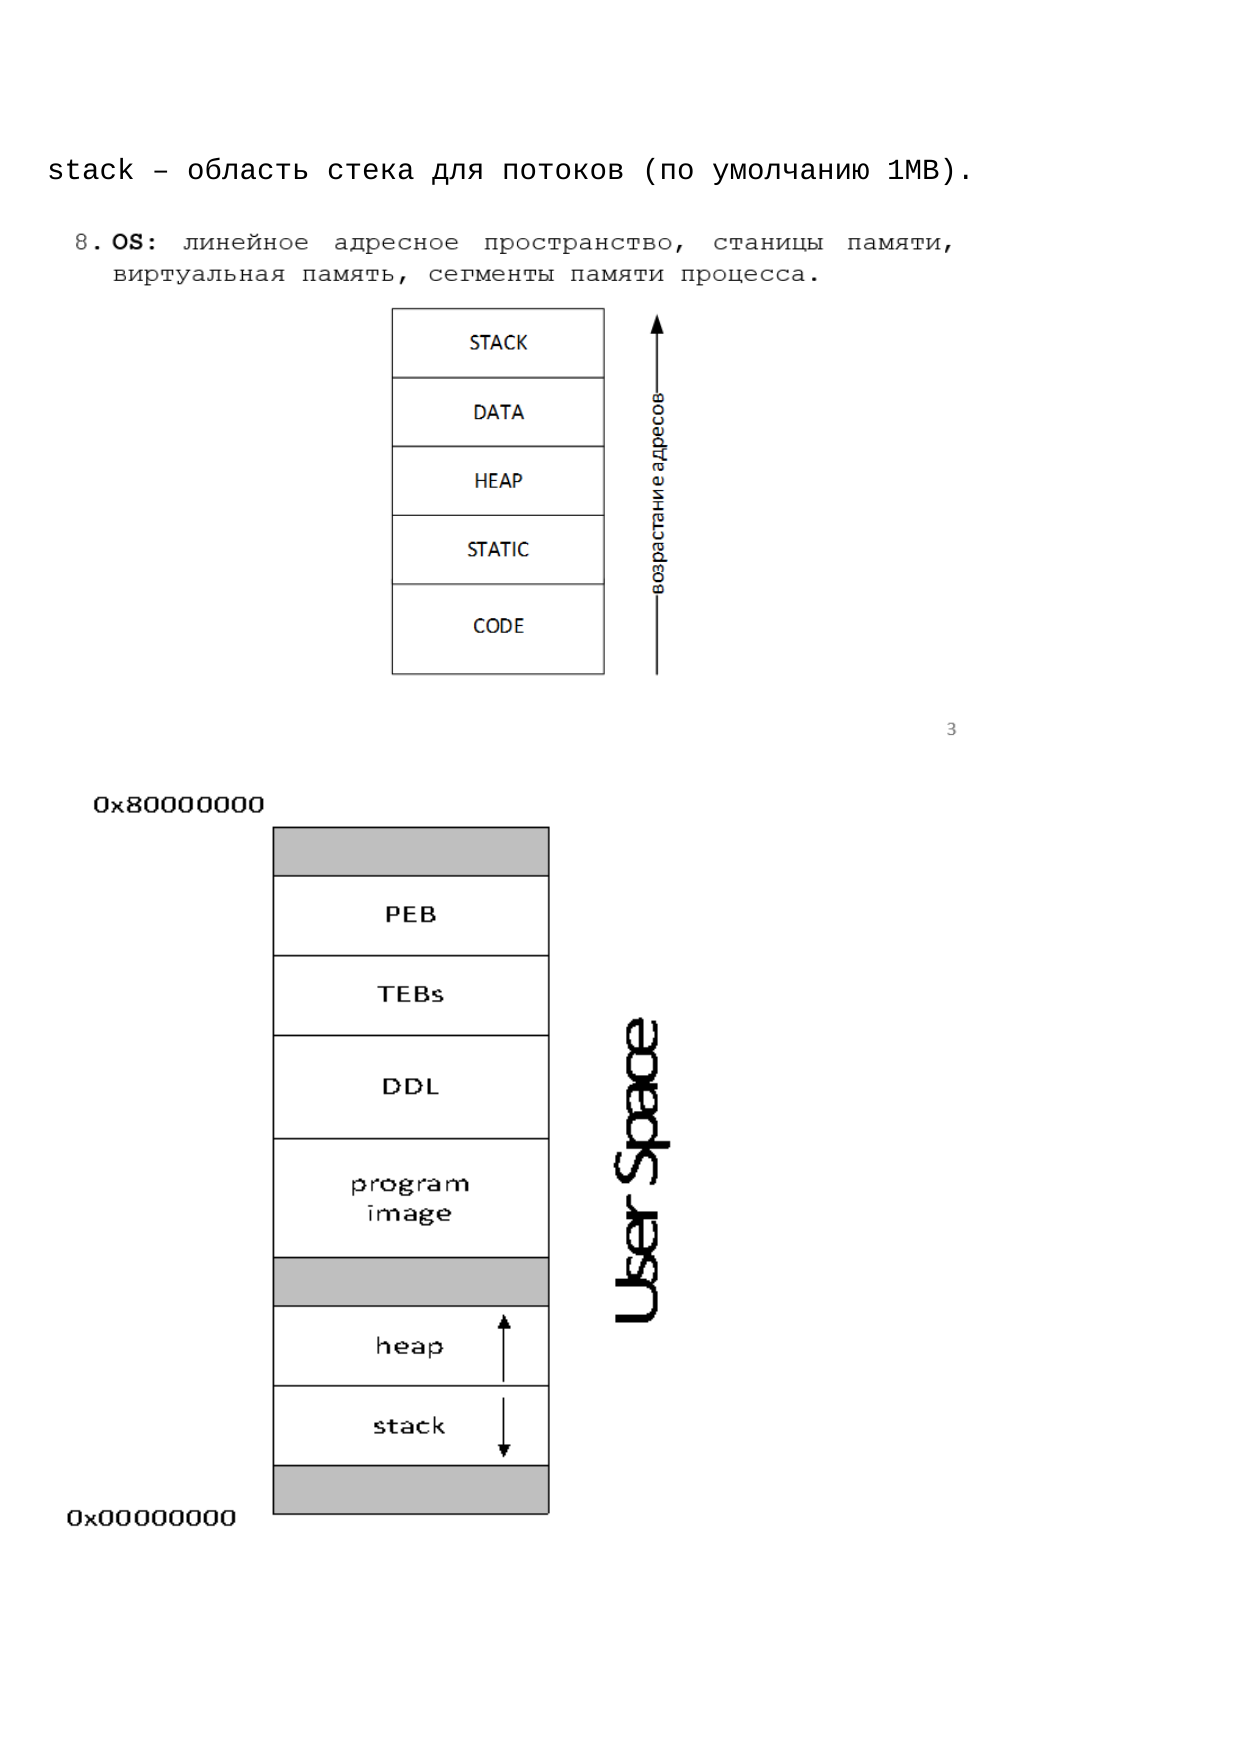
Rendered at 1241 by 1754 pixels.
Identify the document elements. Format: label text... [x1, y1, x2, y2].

text stack – область стека для потоков (по умолчанию 1MB). [47, 155, 1209, 188]
picture [46, 218, 988, 752]
picture [46, 780, 733, 1548]
